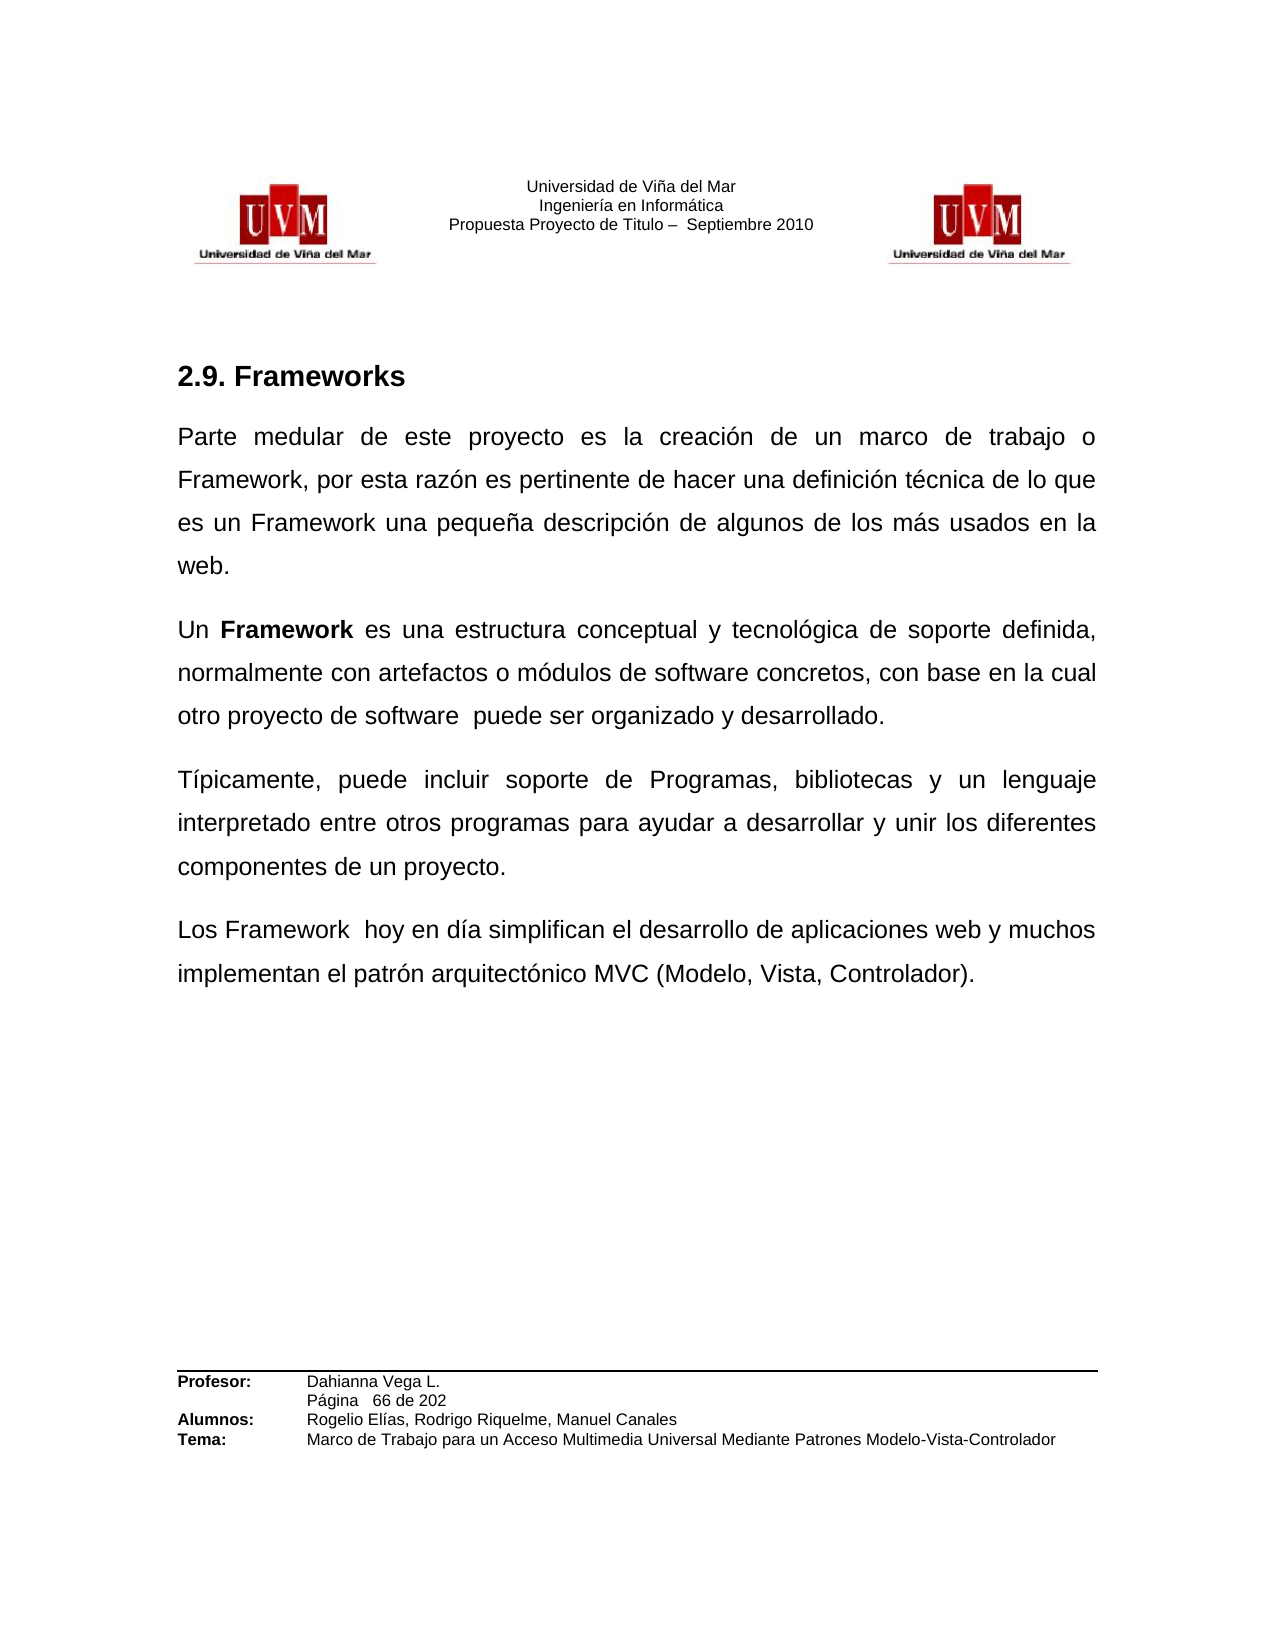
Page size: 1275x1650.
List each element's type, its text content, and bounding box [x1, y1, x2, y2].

subtitle 2.9. Frameworks [177, 359, 1098, 392]
text Un Framework es una estructura conceptual y tecnológica de soporte definida, normalmente con artefactos o módulos de software concretos, con base en la cual otro proyecto de software puede ser organizado y desarrollado. [177, 615, 1098, 730]
text Parte medular de este proyecto es la creación de un marco de trabajo o Framework, por esta razón es pertinente de hacer una definición técnica de lo que es un Framework una pequeña descripción de algunos de los más usados en la web. [177, 422, 1098, 580]
picture [177, 176, 390, 267]
text Los Framework hoy en día simplifican el desarrollo de aplicaciones web y muchos implementan el patrón arquitectónico MVC (Modelo, Vista, Controlador). [177, 915, 1098, 987]
picture [871, 176, 1084, 267]
text Típicamente, puede incluir soporte de Programas, bibliotecas y un lenguaje interpretado entre otros programas para ayudar a desarrollar y unir los diferentes componentes de un proyecto. [177, 765, 1098, 880]
